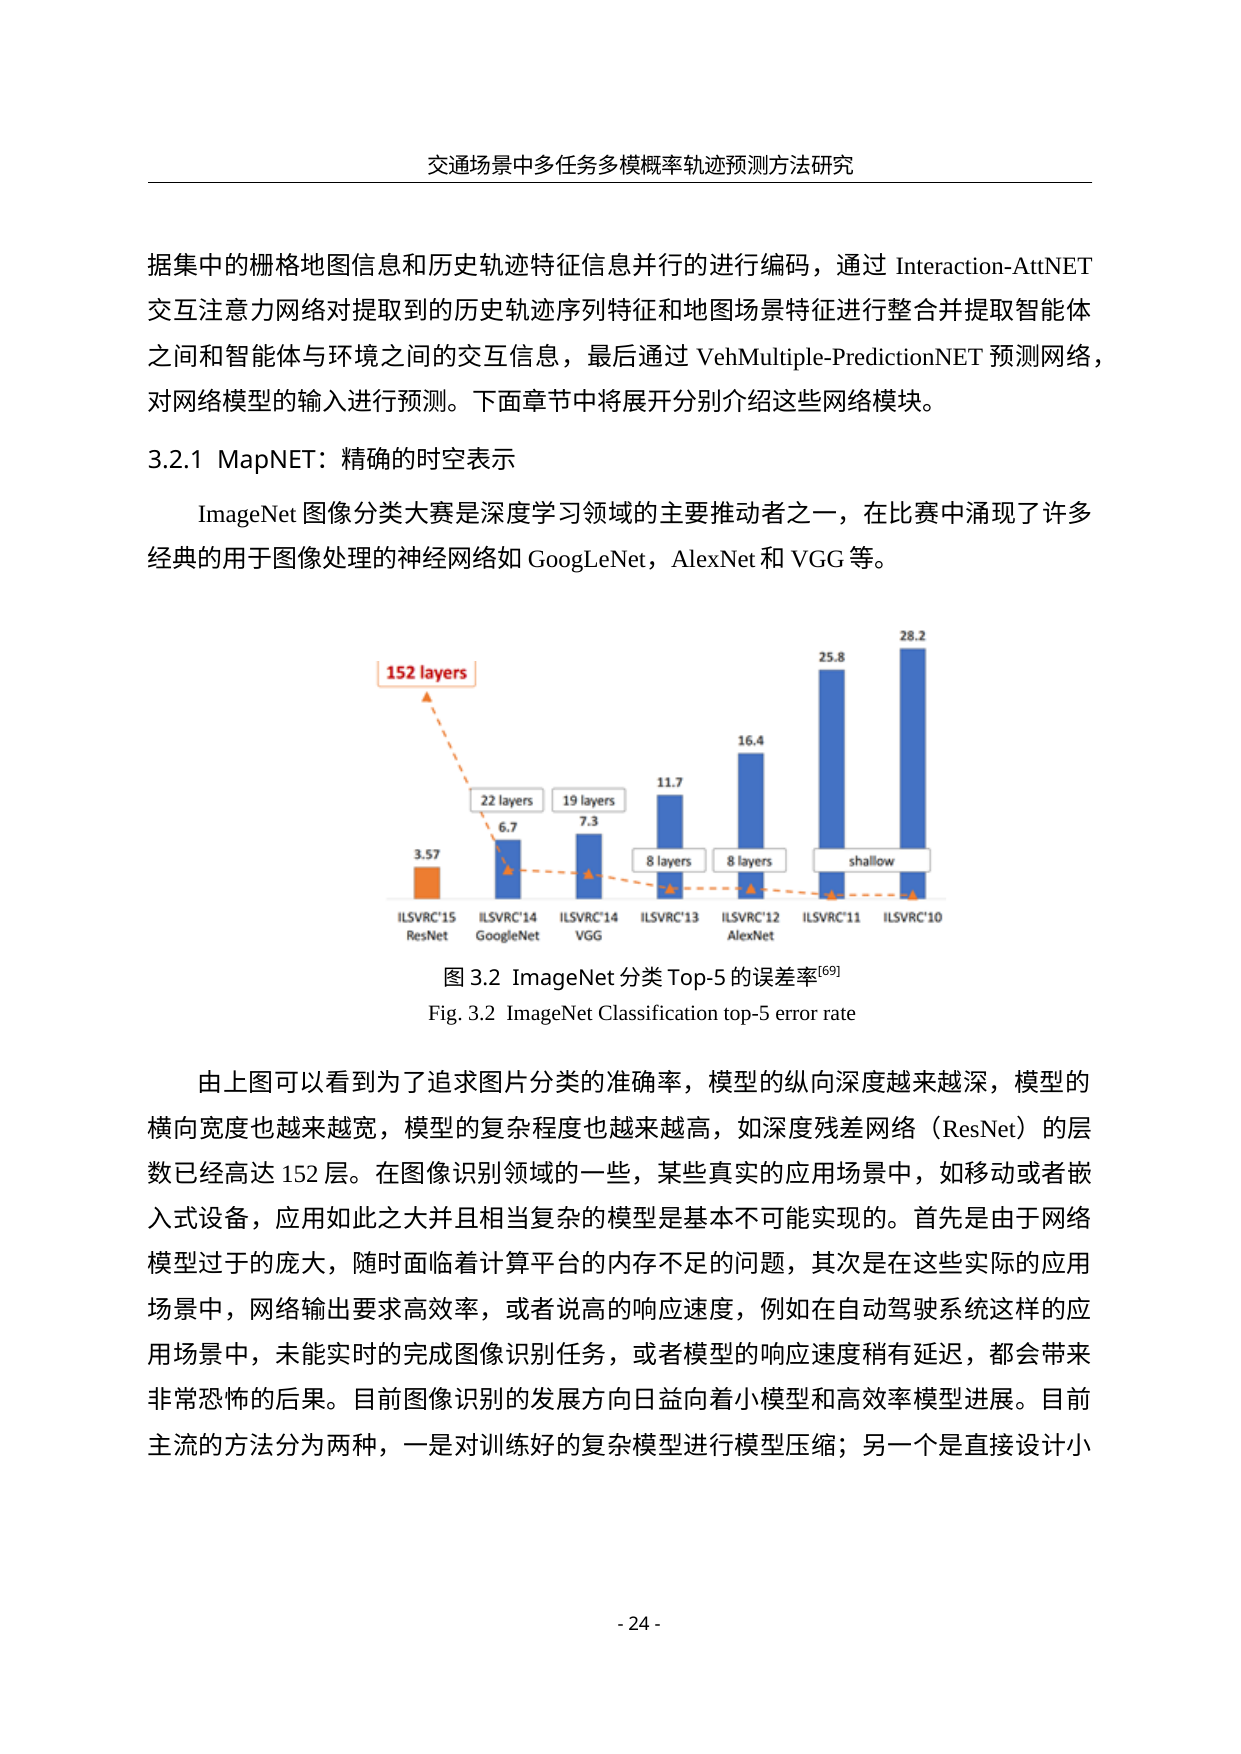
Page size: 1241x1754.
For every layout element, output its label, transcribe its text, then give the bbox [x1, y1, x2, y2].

text Fig. 3.2 ImageNet Classification top-5 error rate [148, 1000, 1092, 1025]
picture [337, 620, 947, 953]
text 图3.2 ImageNet分类Top-5的误差率[69] [148, 960, 1092, 992]
subtitle 3.2.1 MapNET：精确的时空表示 [148, 439, 1092, 476]
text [148, 246, 1092, 418]
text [148, 1063, 1092, 1461]
text ImageNet图像分类大赛是深度学习领域的主要推动者之一，在比赛中涌现了许多经典的用于图像处理的神经网络如GoogLeNet，AlexNet和VGG等。 [148, 494, 1092, 575]
